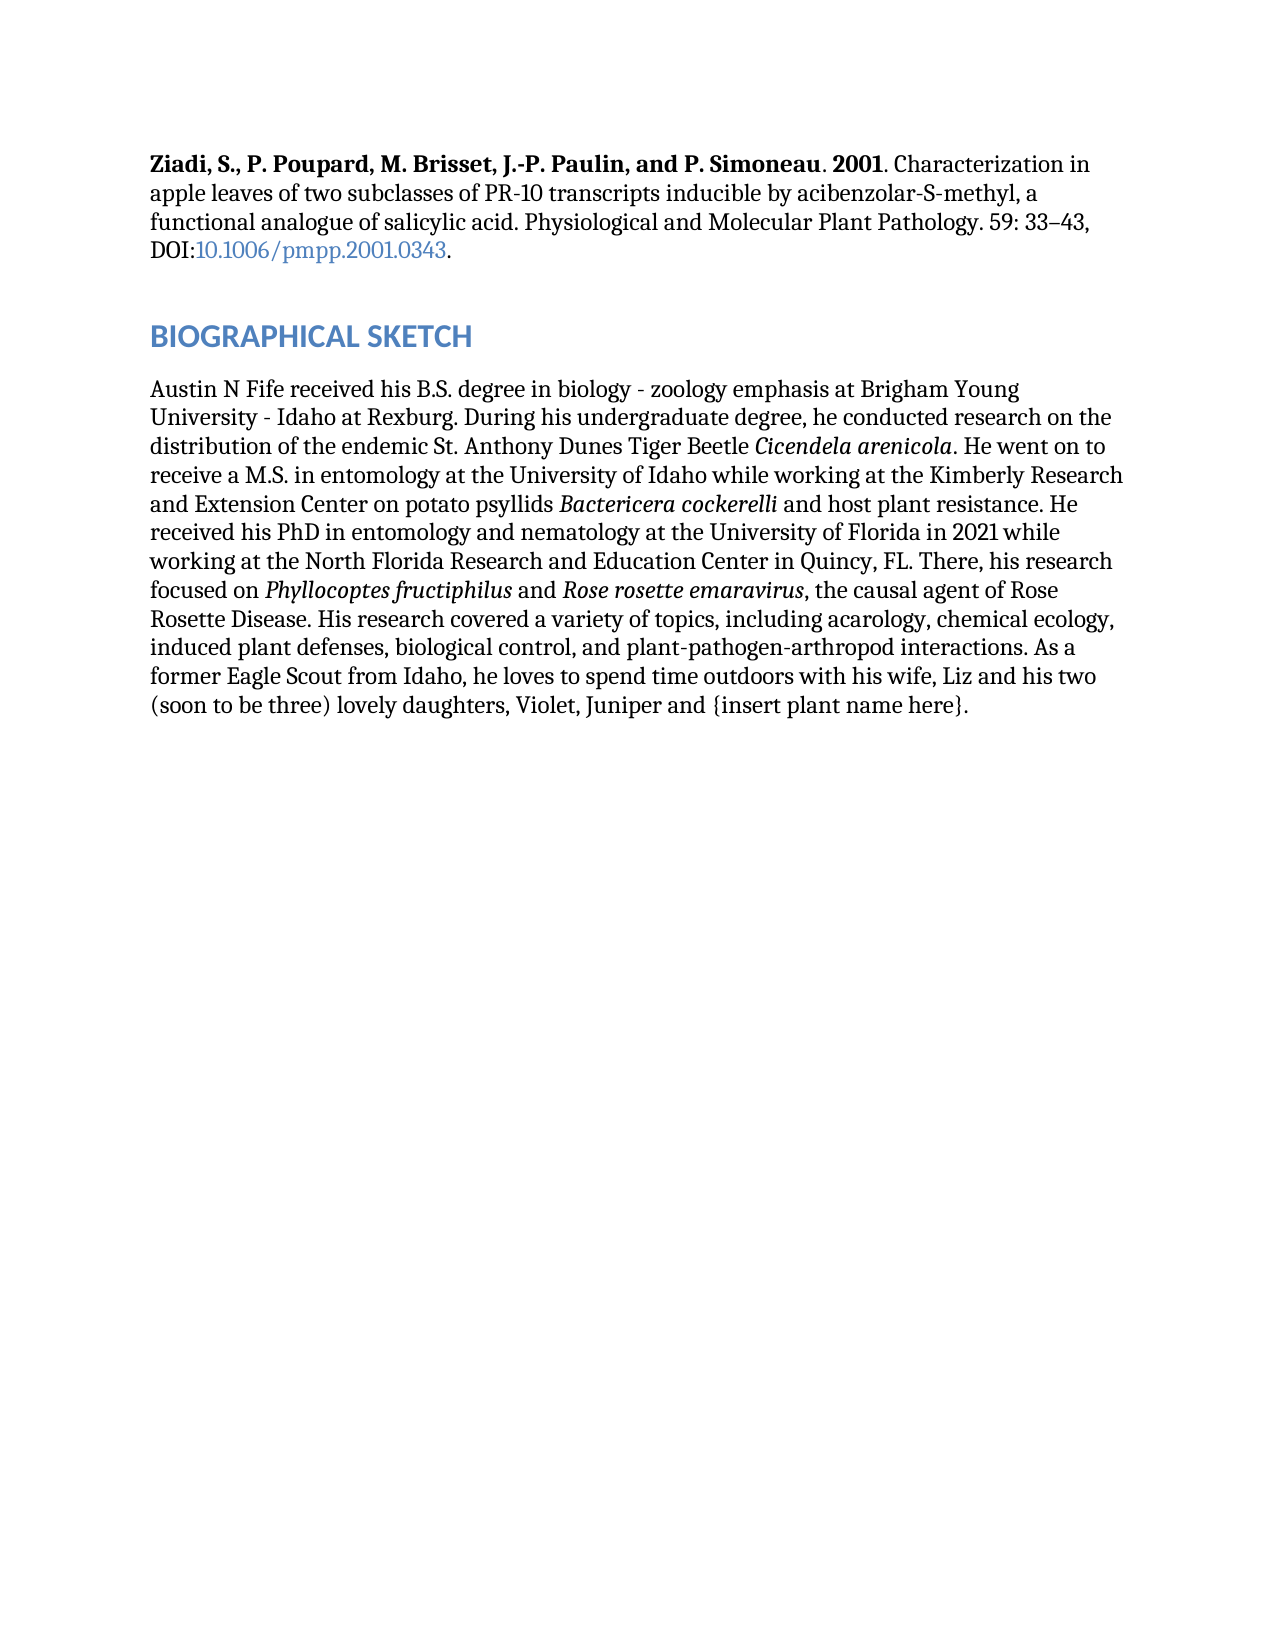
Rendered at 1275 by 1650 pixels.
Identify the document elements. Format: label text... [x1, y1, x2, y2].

subtitle BIOGRAPHICAL SKETCH [150, 315, 1125, 356]
text Austin N Fife received his B.S. degree in biology - zoology emphasis at Brigham Young University - Idaho at Rexburg. During his undergraduate degree, he conducted research on the distribution of the endemic St. Anthony Dunes Tiger Beetle Cicendela arenicola. He went on to receive a M.S. in entomology at the University of Idaho while working at the Kimberly Research and Extension Center on potato psyllids Bactericera cockerelli and host plant resistance. He received his PhD in entomology and nematology at the University of Florida in 2021 while working at the North Florida Research and Education Center in Quincy, FL. There, his research focused on Phyllocoptes fructiphilus and Rose rosette emaravirus, the causal agent of Rose Rosette Disease. His research covered a variety of topics, including acarology, chemical ecology, induced plant defenses, biological control, and plant-pathogen-arthropod interactions. As a former Eagle Scout from Idaho, he loves to spend time outdoors with his wife, Liz and his two (soon to be three) lovely daughters, Violet, Juniper and {insert plant name here}. [150, 374, 1125, 719]
text Ziadi, S., P. Poupard, M. Brisset, J.-P. Paulin, and P. Simoneau. 2001. Characterization in apple leaves of two subclasses of PR-10 transcripts inducible by acibenzolar-S-methyl, a functional analogue of salicylic acid. Physiological and Molecular Plant Pathology. 59: 33–43, DOI:10.1006/pmpp.2001.0343. [150, 150, 1125, 265]
